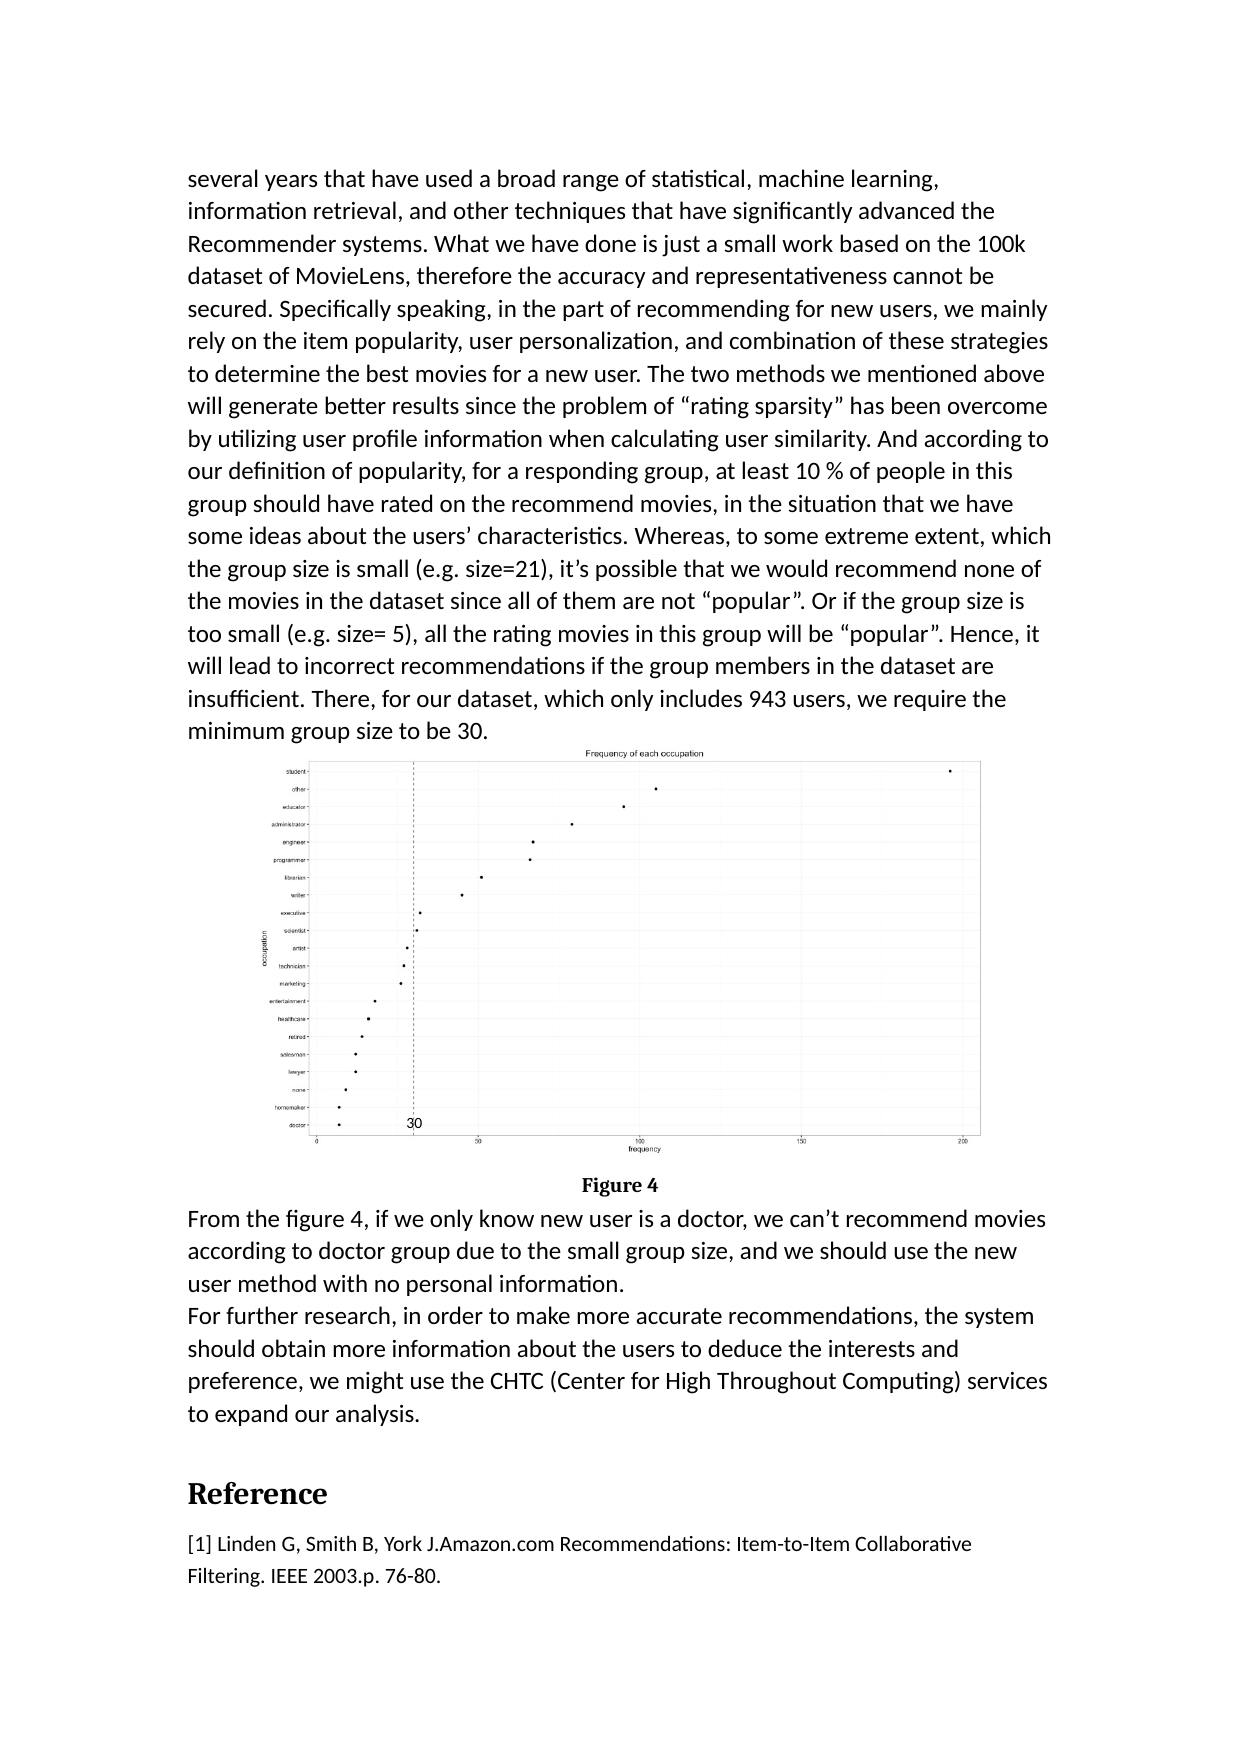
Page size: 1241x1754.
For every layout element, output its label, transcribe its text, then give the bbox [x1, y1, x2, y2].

text For further research, in order to make more accurate recommendations, the system should obtain more information about the users to deduce the interests and preference, we might use the CHTC (Center for High Throughout Computing) services to expand our analysis. [187, 1299, 1053, 1429]
text Reference [187, 1462, 1053, 1527]
text From the figure 4, if we only know new user is a doctor, we can’t recommend movies according to doctor group due to the small group size, and we should use the new user method with no personal information. [187, 1202, 1053, 1299]
text [1] Linden G, Smith B, York J.Amazon.com Recommendations: Item-to-Item Collaborative Filtering. IEEE 2003.p. 76-80. [187, 1527, 1053, 1592]
picture [256, 747, 984, 1156]
text Figure 4 [187, 1169, 1053, 1202]
